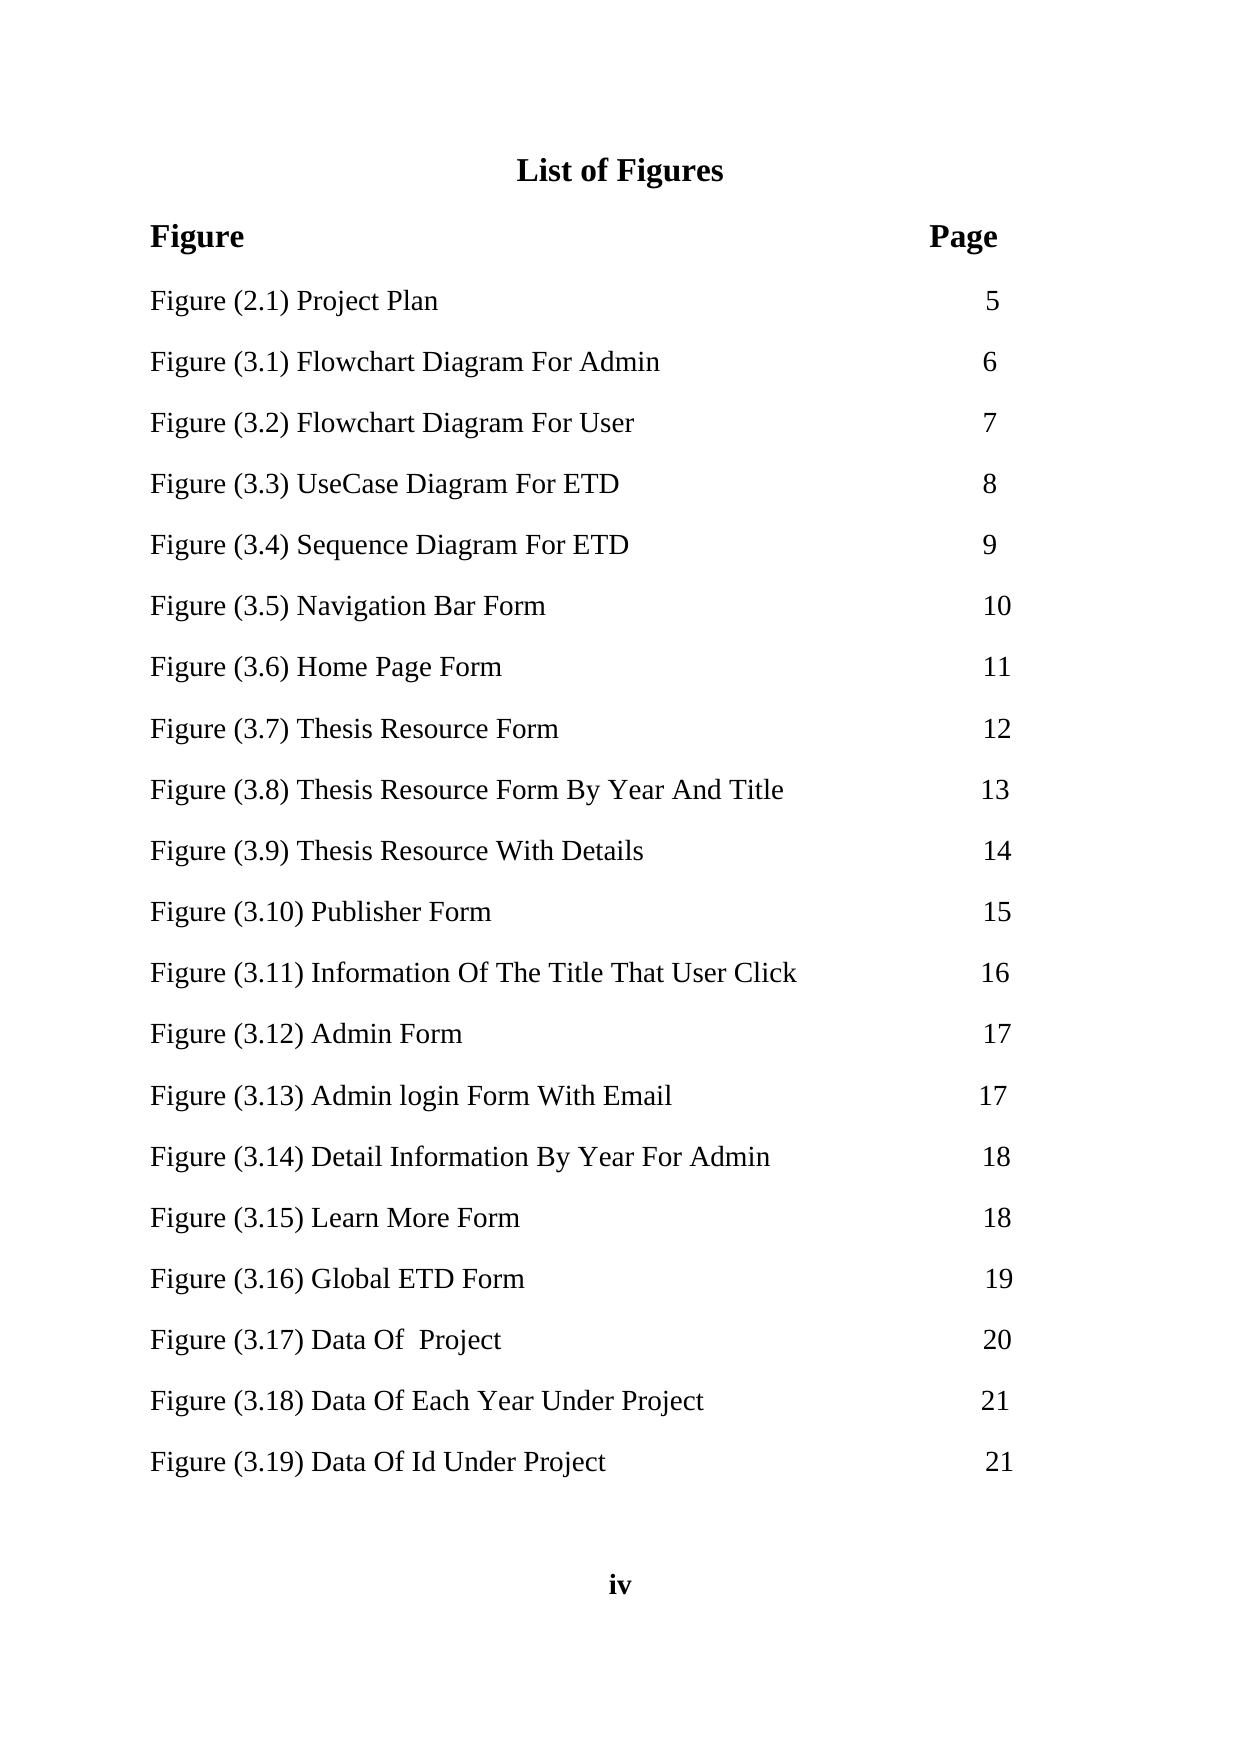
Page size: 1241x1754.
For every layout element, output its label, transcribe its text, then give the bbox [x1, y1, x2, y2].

text iv [150, 1567, 1090, 1600]
text Figure (3.13) Admin login Form With Email 17 [150, 1078, 1090, 1111]
text Figure (3.15) Learn More Form 18 [150, 1200, 1090, 1233]
text Figure (3.11) Information Of The Title That User Click 16 [150, 955, 1090, 989]
text Figure (3.19) Data Of Id Under Project 21 [150, 1444, 1090, 1478]
text Figure (3.16) Global ETD Form 19 [150, 1261, 1090, 1294]
text Figure (3.5) Navigation Bar Form 10 [150, 588, 1090, 622]
text Figure Page [150, 216, 1090, 255]
text Figure (3.17) Data Of Project 20 [150, 1322, 1090, 1356]
text Figure (3.6) Home Page Form 11 [150, 649, 1090, 683]
text Figure (3.1) Flowchart Diagram For Admin 6 [150, 344, 1090, 377]
text Figure (3.4) Sequence Diagram For ETD 9 [150, 527, 1090, 561]
text Figure (3.8) Thesis Resource Form By Year And Title 13 [150, 772, 1090, 805]
text Figure (3.14) Detail Information By Year For Admin 18 [150, 1139, 1090, 1172]
text Figure (3.7) Thesis Resource Form 12 [150, 711, 1090, 744]
text Figure (3.3) UseCase Diagram For ETD 8 [150, 466, 1090, 500]
text Figure (3.10) Publisher Form 15 [150, 894, 1090, 928]
text Figure (3.18) Data Of Each Year Under Project 21 [150, 1383, 1090, 1417]
text Figure (3.12) Admin Form 17 [150, 1016, 1090, 1050]
text Figure (3.9) Thesis Resource With Details 14 [150, 833, 1090, 867]
text Figure (3.2) Flowchart Diagram For User 7 [150, 405, 1090, 438]
text List of Figures [150, 150, 1090, 188]
text Figure (2.1) Project Plan 5 [150, 283, 1090, 316]
